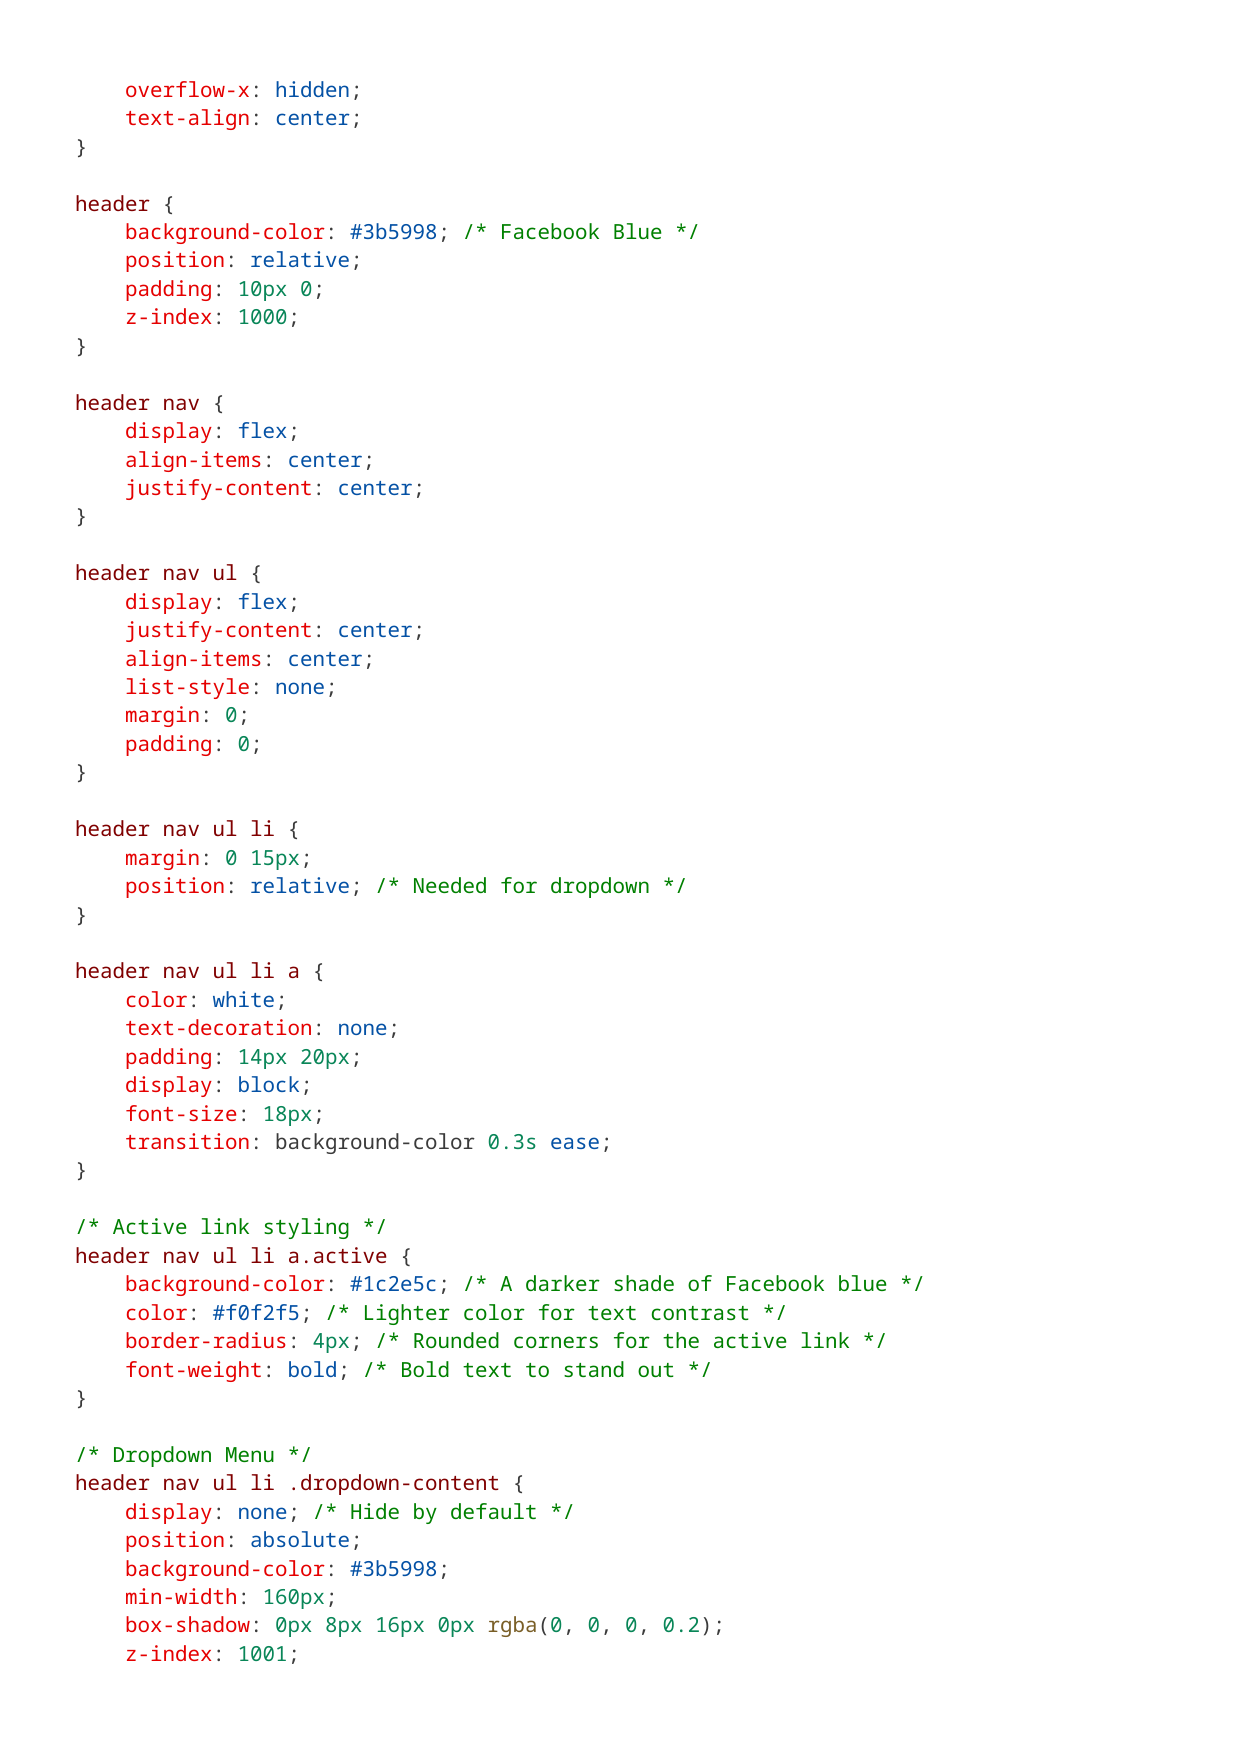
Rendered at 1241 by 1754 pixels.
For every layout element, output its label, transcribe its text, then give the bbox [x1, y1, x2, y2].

text } [75, 757, 1165, 786]
text color: white; [75, 985, 1165, 1013]
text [75, 217, 1165, 246]
text transition: background-color 0.3s ease; [75, 1127, 1165, 1156]
text } [75, 502, 1165, 530]
text align-items: center; [75, 644, 1165, 672]
text } [75, 331, 1165, 359]
text align-items: center; [75, 445, 1165, 473]
text header nav ul li { [75, 814, 1165, 843]
text display: flex; [75, 416, 1165, 445]
text header nav ul li .dropdown-content { [75, 1468, 1165, 1497]
text } [75, 1156, 1165, 1184]
text text-decoration: none; [75, 1013, 1165, 1042]
text /* Active link styling */ [75, 1212, 1165, 1241]
text /* Dropdown Menu */ [75, 1440, 1165, 1468]
text display: block; [75, 1070, 1165, 1099]
text color: #f0f2f5; /* Lighter color for text contrast */ [75, 1298, 1165, 1326]
text } [75, 132, 1165, 160]
text z-index: 1000; [75, 302, 1165, 331]
text background-color: #3b5998; [75, 1554, 1165, 1582]
text box-shadow: 0px 8px 16px 0px rgba(0, 0, 0, 0.2); [75, 1611, 1165, 1639]
text min-width: 160px; [75, 1582, 1165, 1611]
text list-style: none; [75, 672, 1165, 701]
text header { [75, 189, 1165, 217]
text header nav ul { [75, 558, 1165, 587]
text position: absolute; [75, 1525, 1165, 1554]
text display: flex; [75, 587, 1165, 615]
text } [75, 900, 1165, 928]
text z-index: 1001; [75, 1639, 1165, 1667]
text justify-content: center; [75, 615, 1165, 644]
text text-align: center; [75, 103, 1165, 132]
text header nav ul li a { [75, 957, 1165, 985]
text padding: 10px 0; [75, 274, 1165, 302]
text display: none; /* Hide by default */ [75, 1497, 1165, 1525]
text margin: 0 15px; [75, 843, 1165, 871]
text justify-content: center; [75, 473, 1165, 502]
text padding: 0; [75, 729, 1165, 757]
text background-color: #1c2e5c; /* A darker shade of Facebook blue */ [75, 1269, 1165, 1298]
text position: relative; /* Needed for dropdown */ [75, 871, 1165, 900]
text font-weight: bold; /* Bold text to stand out */ [75, 1355, 1165, 1383]
text padding: 14px 20px; [75, 1042, 1165, 1070]
text font-size: 18px; [75, 1099, 1165, 1127]
text header nav ul li a.active { [75, 1241, 1165, 1269]
text margin: 0; [75, 701, 1165, 729]
text position: relative; [75, 246, 1165, 274]
text overflow-x: hidden; [75, 75, 1165, 103]
text } [75, 1383, 1165, 1412]
text header nav { [75, 388, 1165, 416]
text border-radius: 4px; /* Rounded corners for the active link */ [75, 1326, 1165, 1355]
